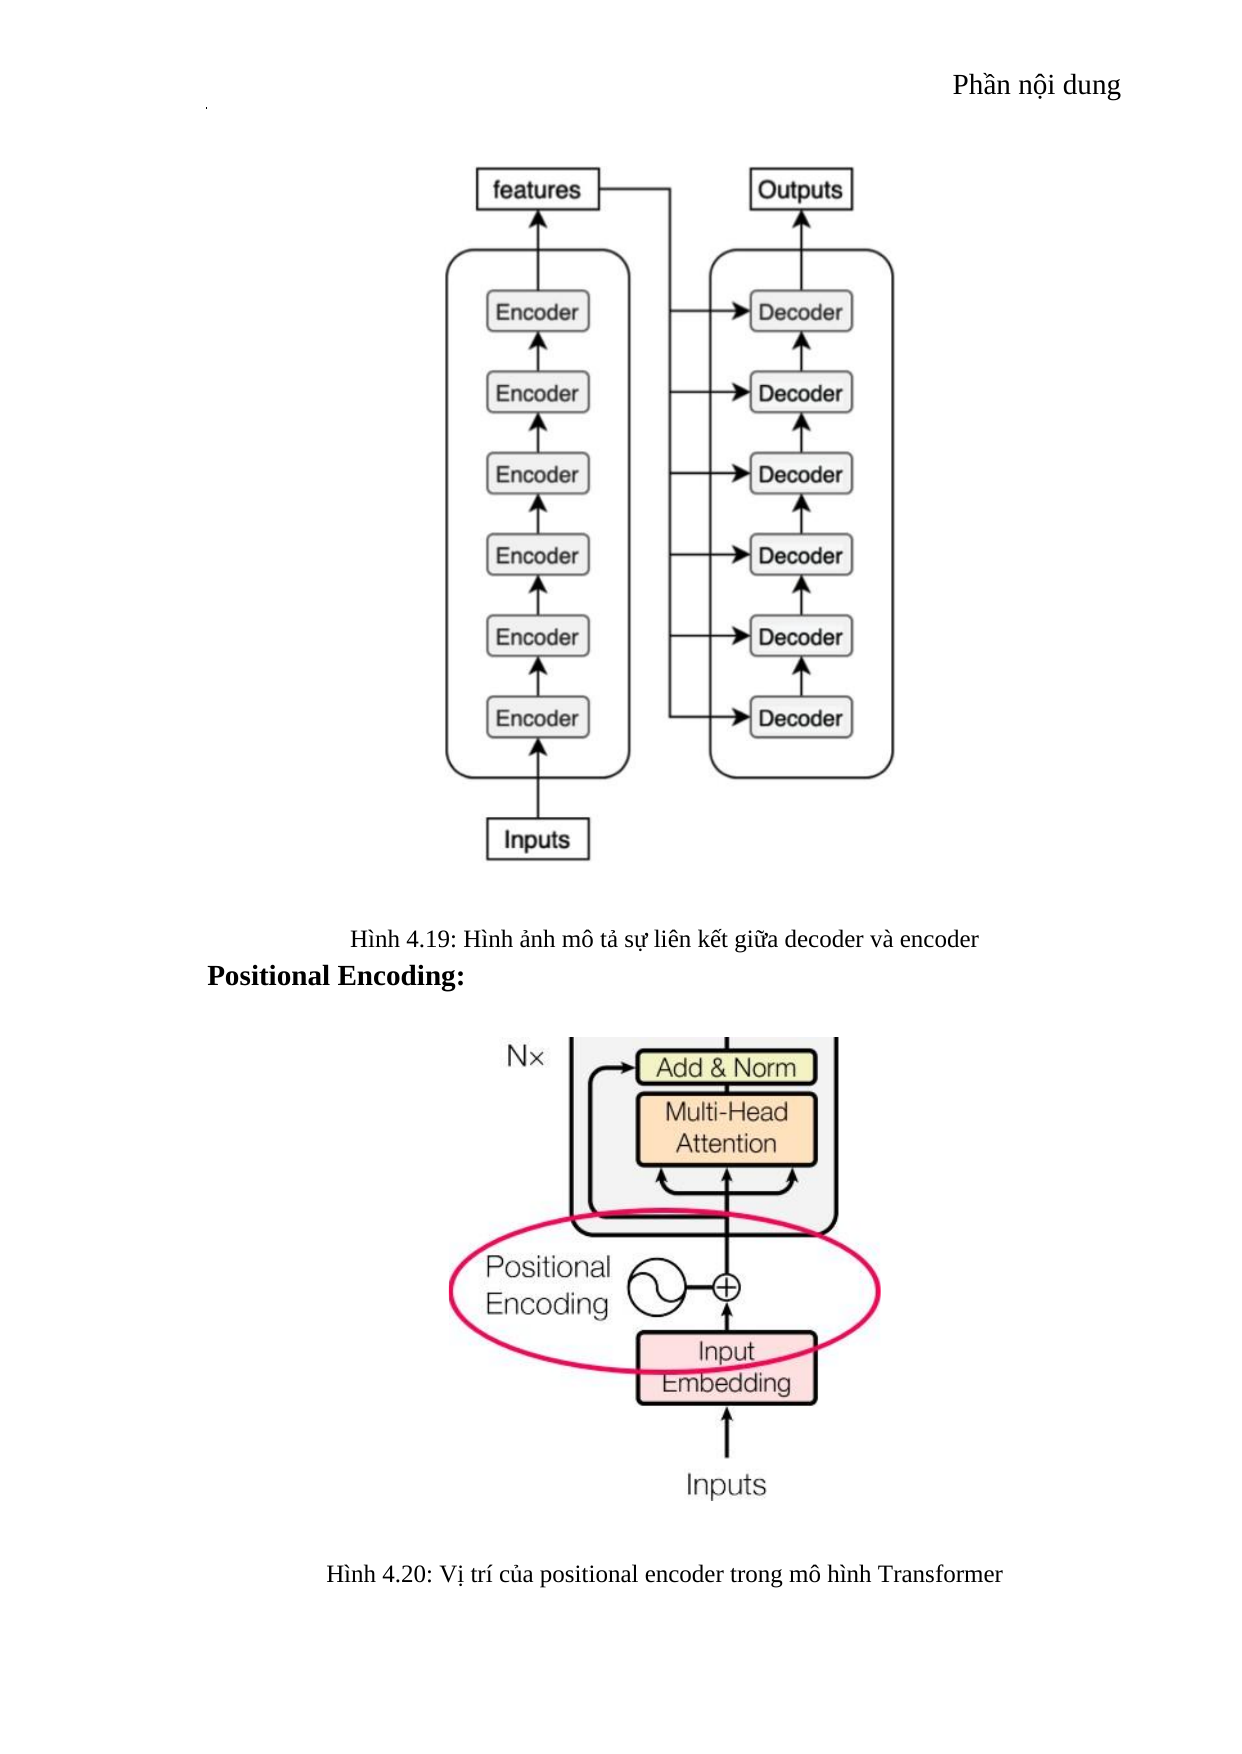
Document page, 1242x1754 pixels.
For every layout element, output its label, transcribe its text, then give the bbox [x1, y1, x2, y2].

text Hình 4.20: Vị trí của positional encoder trong mô hình Transformer [216, 1559, 1113, 1588]
picture [448, 1037, 881, 1501]
picture [444, 166, 897, 863]
text Hình 4.19: Hình ảnh mô tả sự liên kết giữa decoder và encoder [216, 924, 1113, 953]
subtitle Positional Encoding: [207, 958, 1242, 991]
